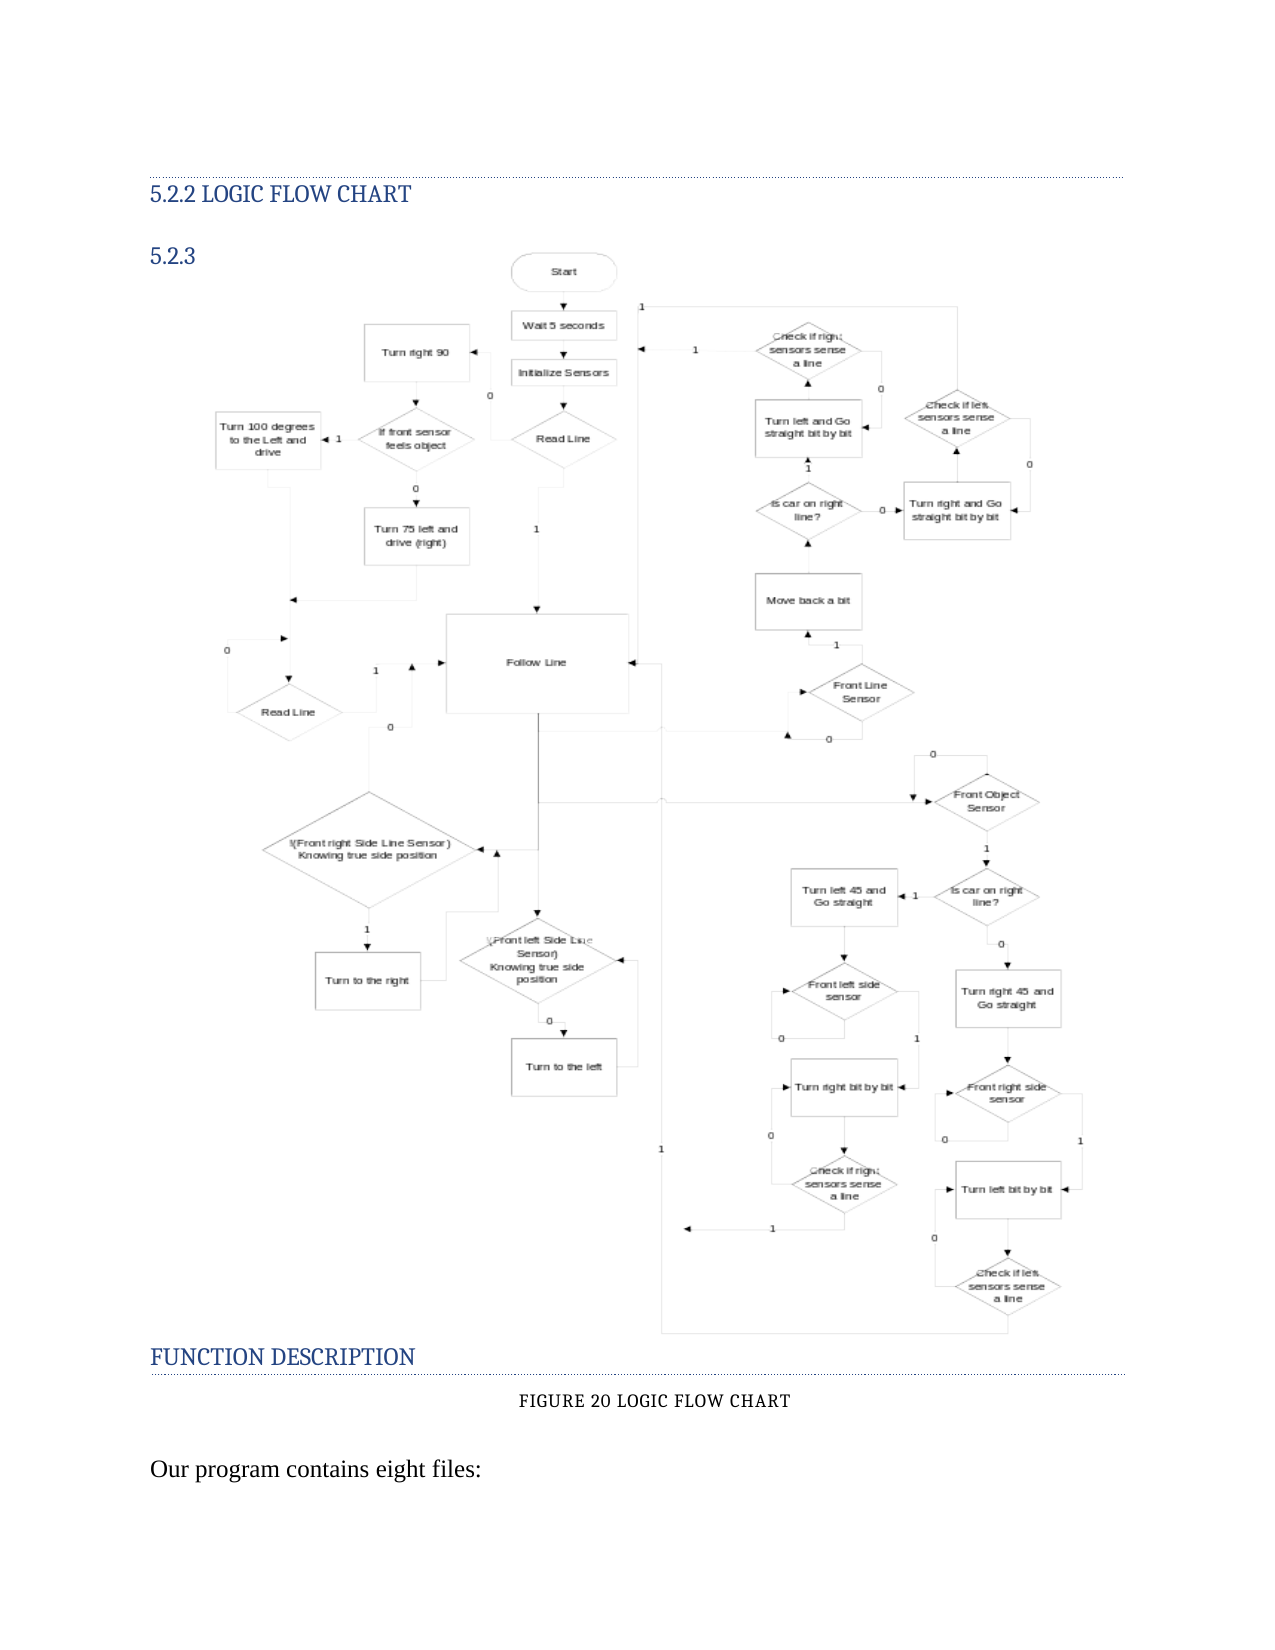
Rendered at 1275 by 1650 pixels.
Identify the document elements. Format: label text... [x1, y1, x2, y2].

subtitle 5.2.3 Function Description [150, 238, 1125, 1375]
subtitle 5.2.2 Logic Flow Chart [150, 177, 1125, 209]
text Our program contains eight files: [150, 1454, 1125, 1483]
